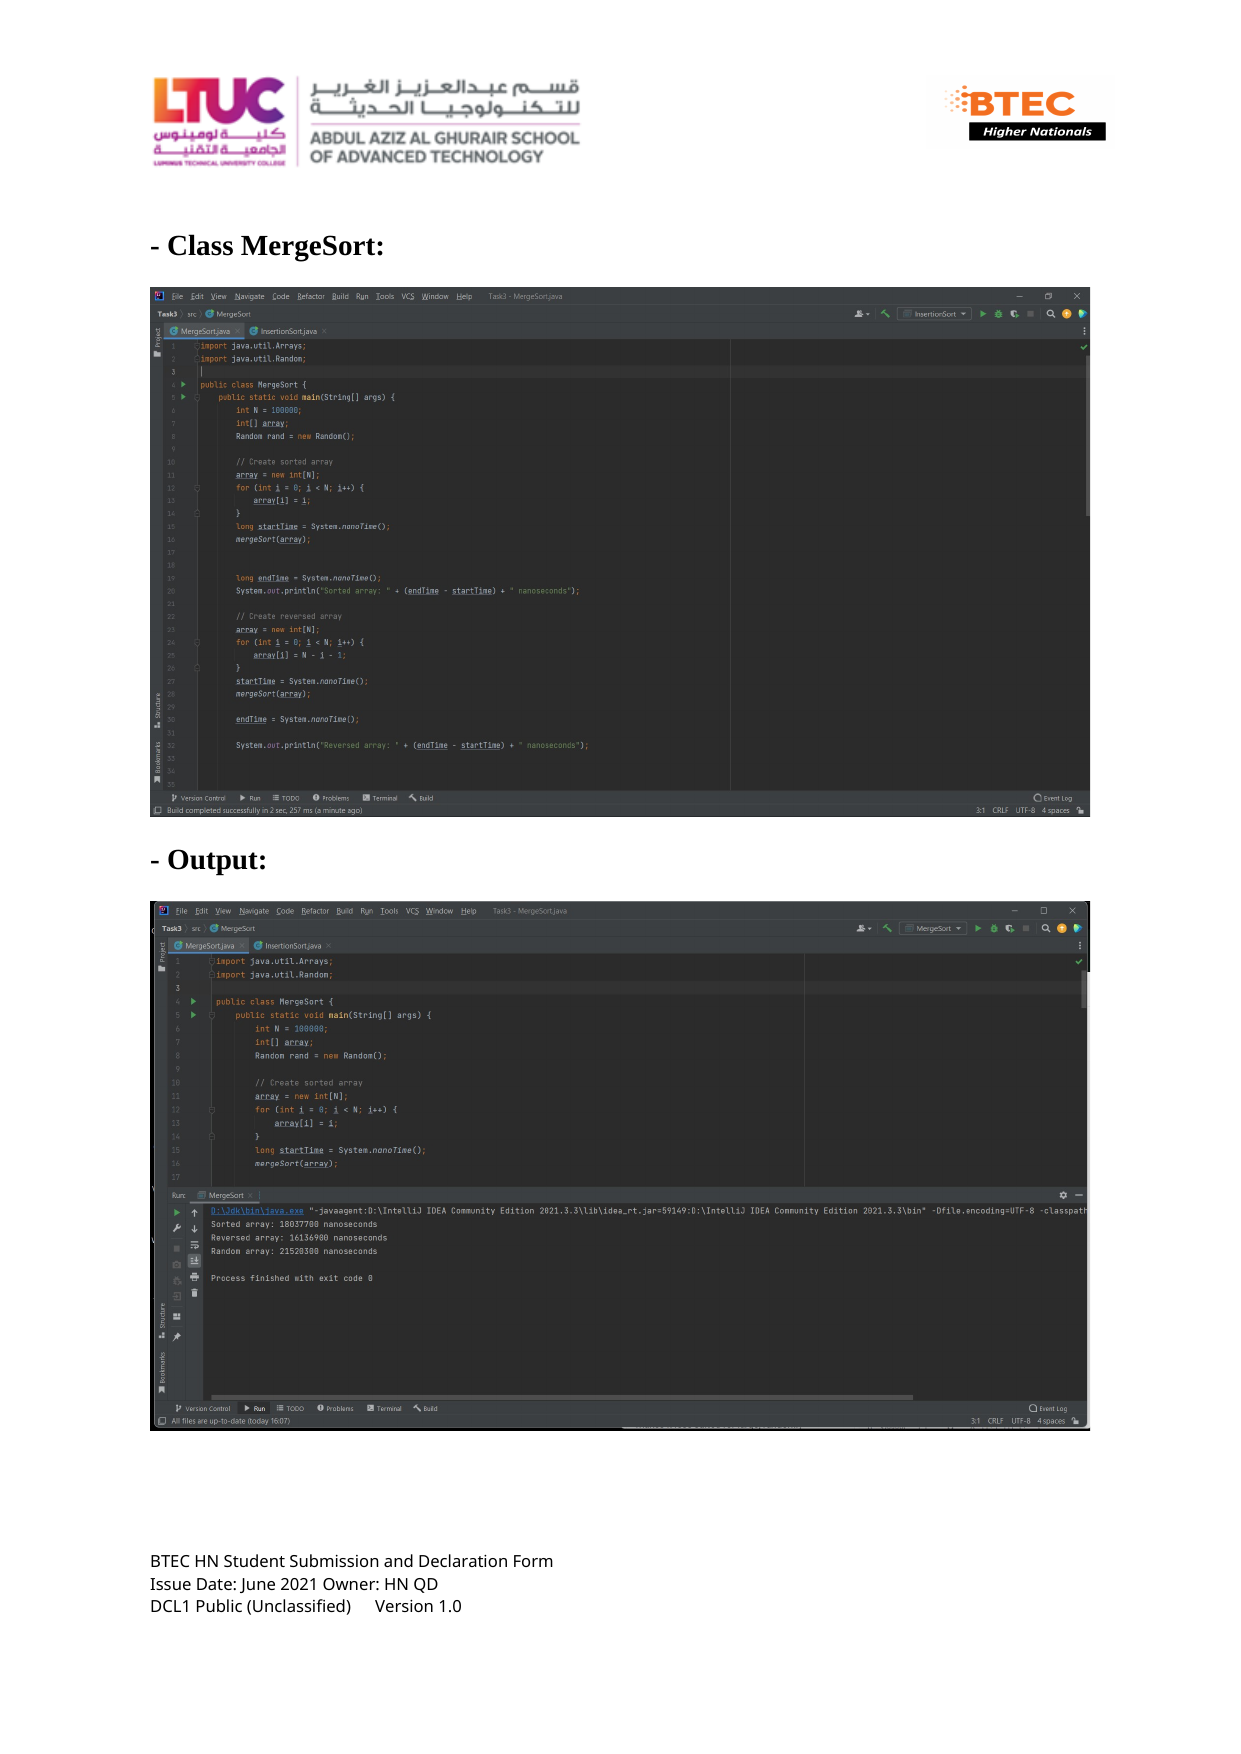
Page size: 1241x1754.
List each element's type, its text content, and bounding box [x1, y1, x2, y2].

text - Class MergeSort: [150, 228, 1090, 262]
picture [150, 901, 1091, 1431]
picture [150, 287, 1091, 817]
text - Output: [150, 842, 1090, 876]
picture [926, 75, 1116, 149]
picture [150, 73, 591, 169]
